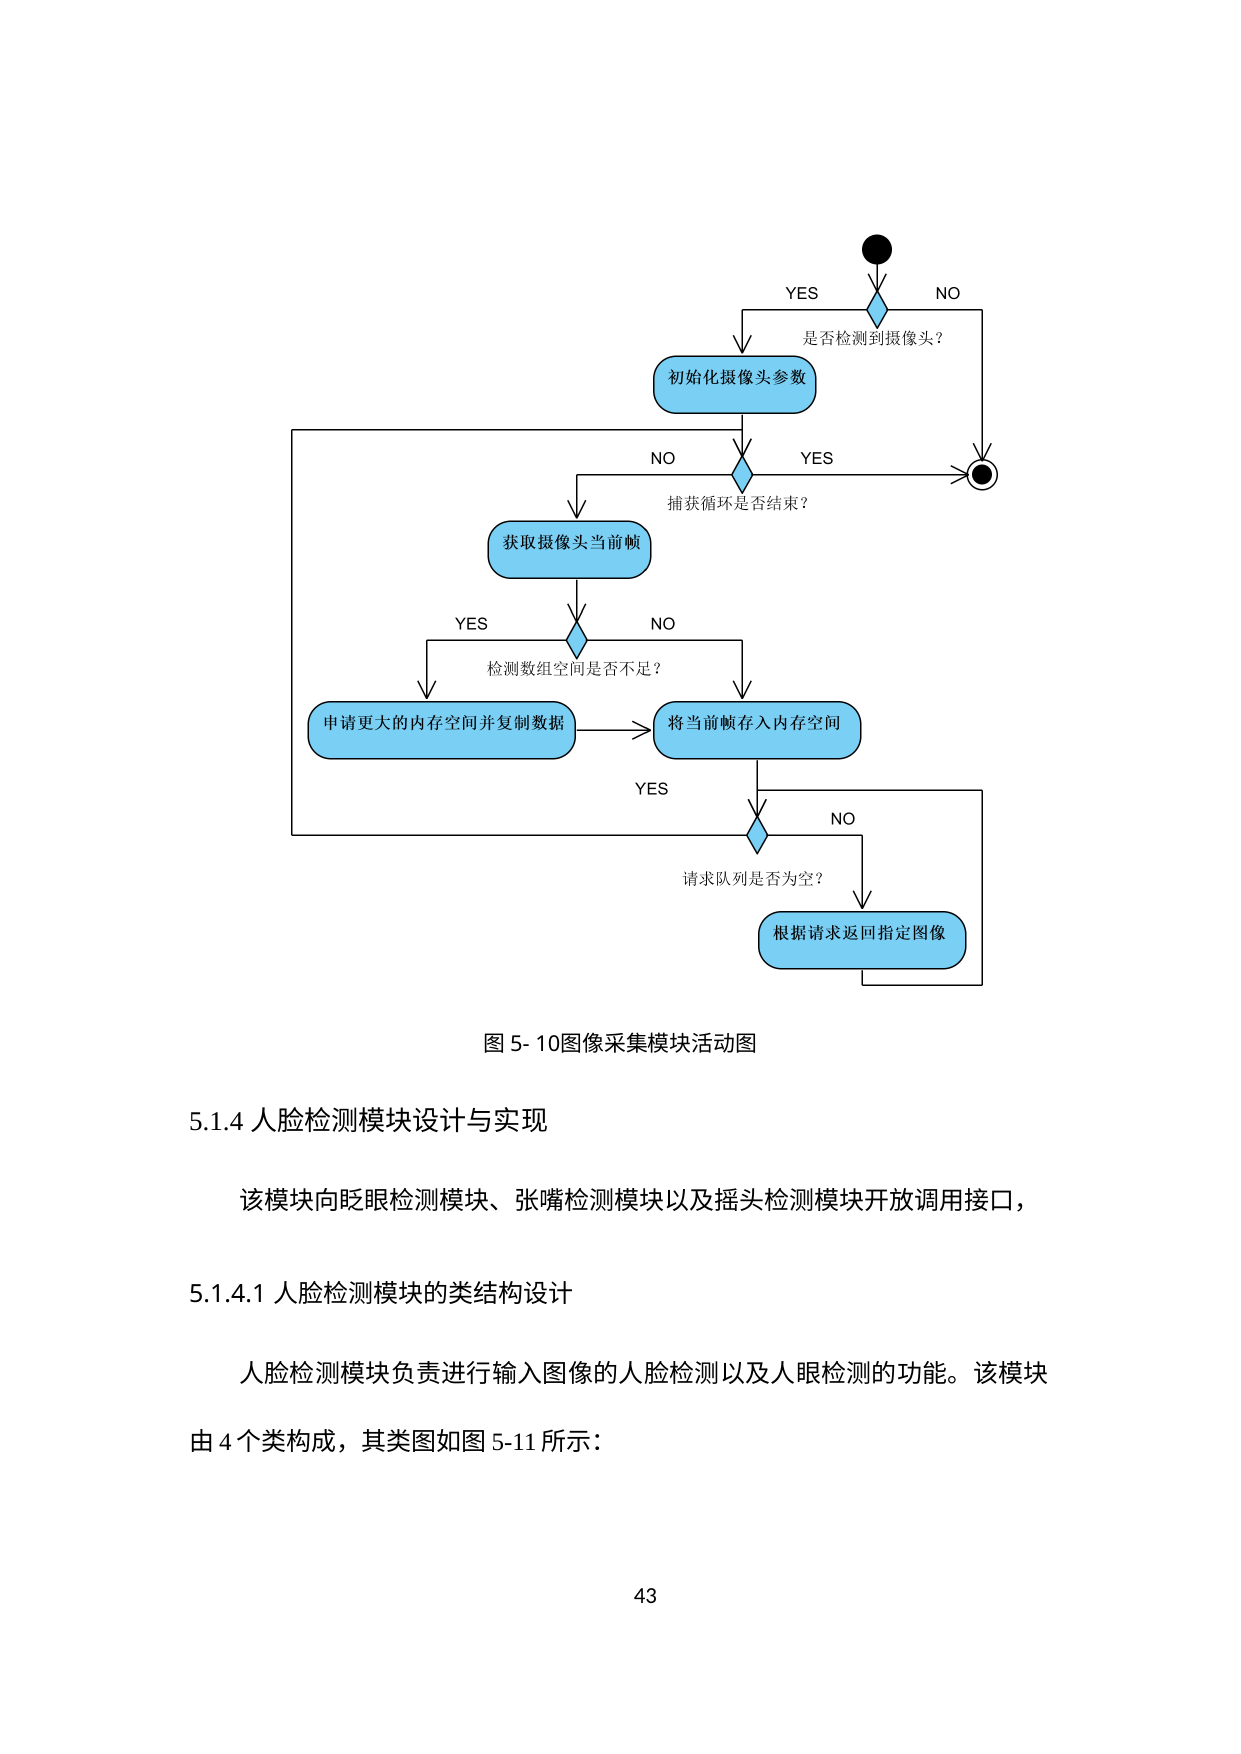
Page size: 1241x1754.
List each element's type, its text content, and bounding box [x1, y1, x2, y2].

subtitle 5.1.4 人脸检测模块设计与实现 [189, 1084, 1051, 1152]
picture [288, 231, 1003, 991]
text 人脸检测模块负责进行输入图像的人脸检测以及人眼检测的功能。该模块由4个类构成，其类图如图5-11所示： [189, 1338, 1051, 1474]
subtitle 5.1.4.1 人脸检测模块的类结构设计 [189, 1258, 1051, 1326]
text 图 5- 10图像采集模块活动图 [189, 1025, 1051, 1059]
text 该模块向眨眼检测模块、张嘴检测模块以及摇头检测模块开放调用接口， [189, 1165, 1051, 1233]
